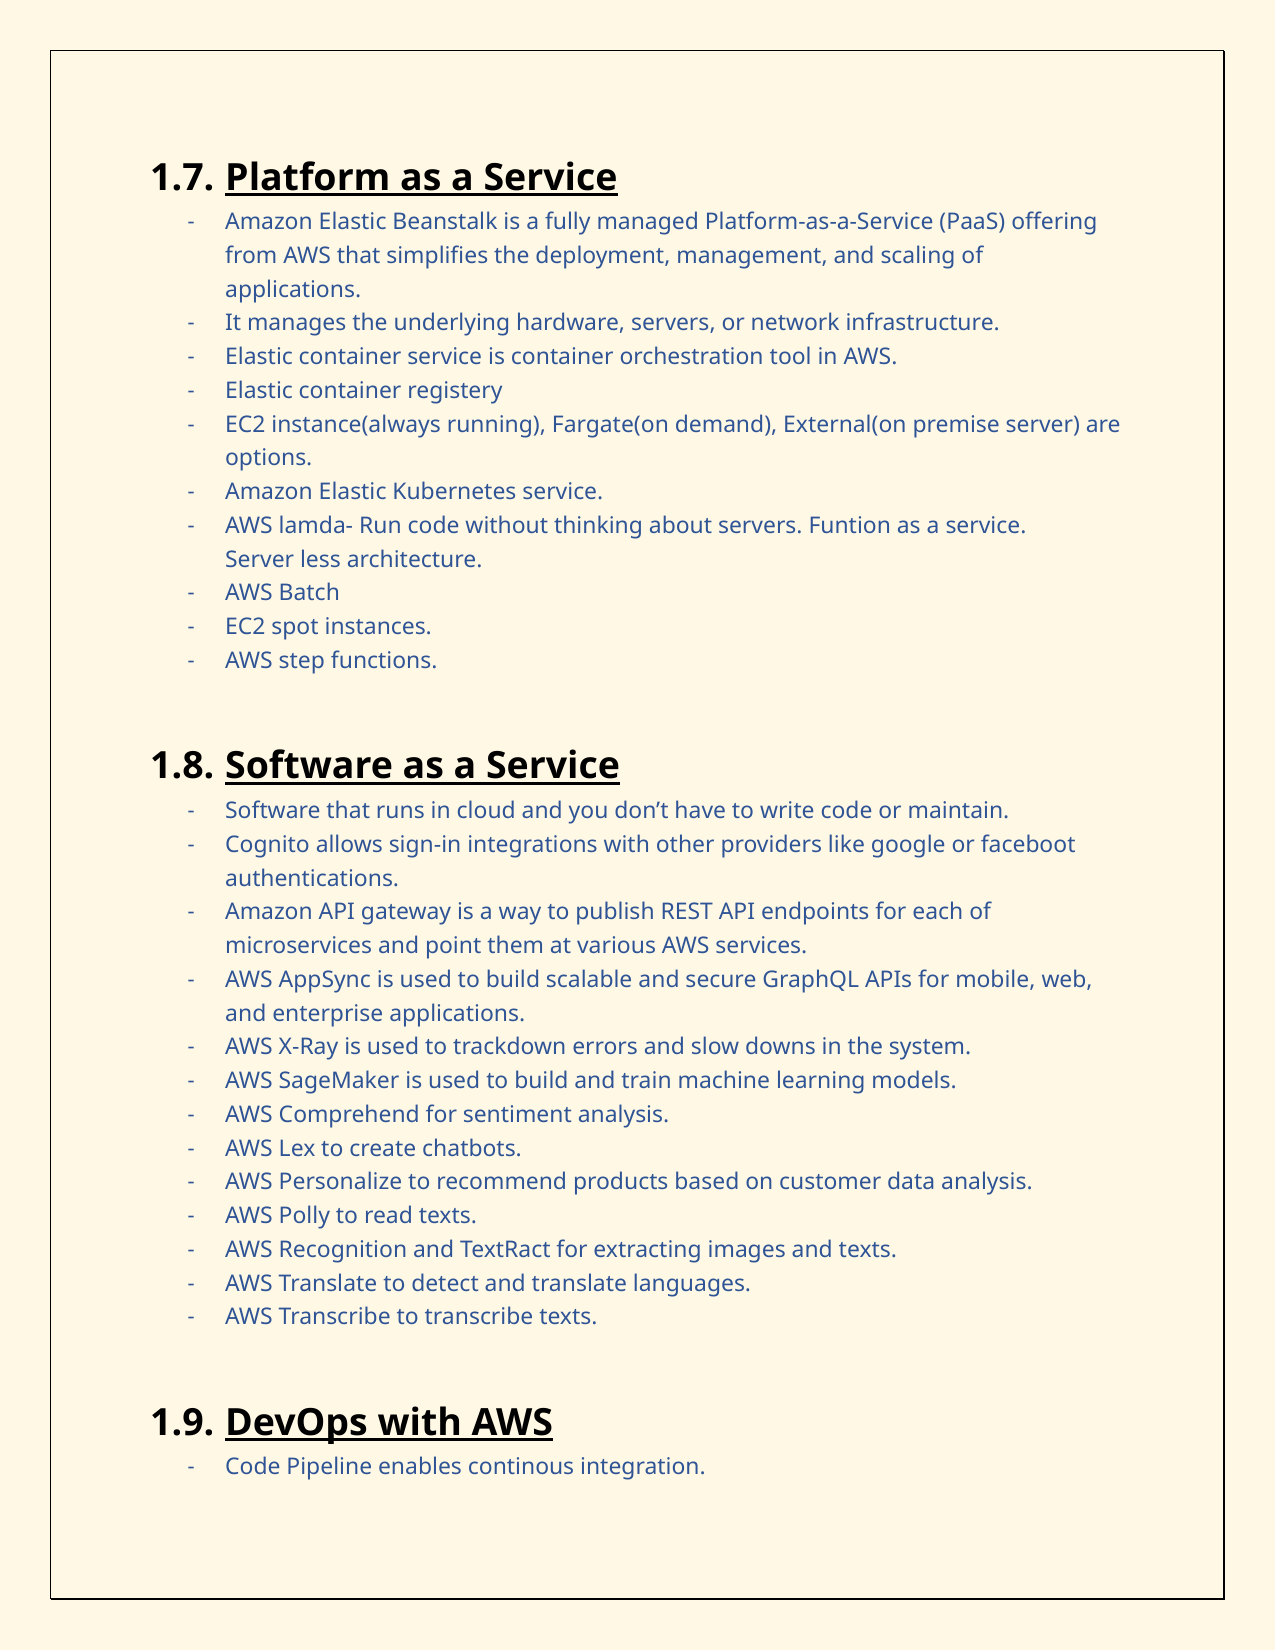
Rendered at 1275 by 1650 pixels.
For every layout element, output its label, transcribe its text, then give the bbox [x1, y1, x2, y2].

list AWS step functions. [187, 644, 1124, 675]
list AWS SageMaker is used to build and train machine learning models. [187, 1064, 1124, 1095]
list Elastic container service is container orchestration tool in AWS. [187, 340, 1124, 371]
list AWS Polly to read texts. [187, 1199, 1124, 1230]
subtitle DevOps with AWS [150, 1395, 1124, 1446]
list AWS Lex to create chatbots. [187, 1131, 1124, 1163]
list Code Pipeline enables continous integration. [187, 1450, 1124, 1482]
list AWS Recognition and TextRact for extracting images and texts. [187, 1233, 1124, 1264]
list AWS Personalize to recommend products based on customer data analysis. [187, 1165, 1124, 1196]
list Server less architecture. [225, 543, 1124, 574]
subtitle Software as a Service [150, 739, 1124, 790]
list Amazon Elastic Kubernetes service. [187, 475, 1124, 506]
list Software that runs in cloud and you don’t have to write code or maintain. [187, 794, 1124, 825]
list AWS AppSync is used to build scalable and secure GraphQL APIs for mobile, web, and enterprise applications. [187, 963, 1124, 1028]
list AWS Transcribe to transcribe texts. [187, 1300, 1124, 1331]
list AWS Translate to detect and translate languages. [187, 1266, 1124, 1298]
list It manages the underlying hardware, servers, or network infrastructure. [187, 306, 1124, 338]
list Amazon Elastic Beanstalk is a fully managed Platform-as-a-Service (PaaS) offering from AWS that simplifies the deployment, management, and scaling of applications. [187, 205, 1124, 304]
list AWS Comprehend for sentiment analysis. [187, 1098, 1124, 1129]
subtitle Platform as a Service [150, 150, 1124, 201]
list EC2 spot instances. [187, 610, 1124, 641]
list AWS Batch [187, 576, 1124, 608]
list AWS lamda- Run code without thinking about servers. Funtion as a service. [187, 509, 1124, 540]
list AWS X-Ray is used to trackdown errors and slow downs in the system. [187, 1030, 1124, 1061]
list EC2 instance(always running), Fargate(on demand), External(on premise server) are options. [187, 408, 1124, 473]
list Amazon API gateway is a way to publish REST API endpoints for each of microservices and point them at various AWS services. [187, 895, 1124, 960]
list Cognito allows sign-in integrations with other providers like google or faceboot authentications. [187, 828, 1124, 893]
list Elastic container registery [187, 374, 1124, 405]
